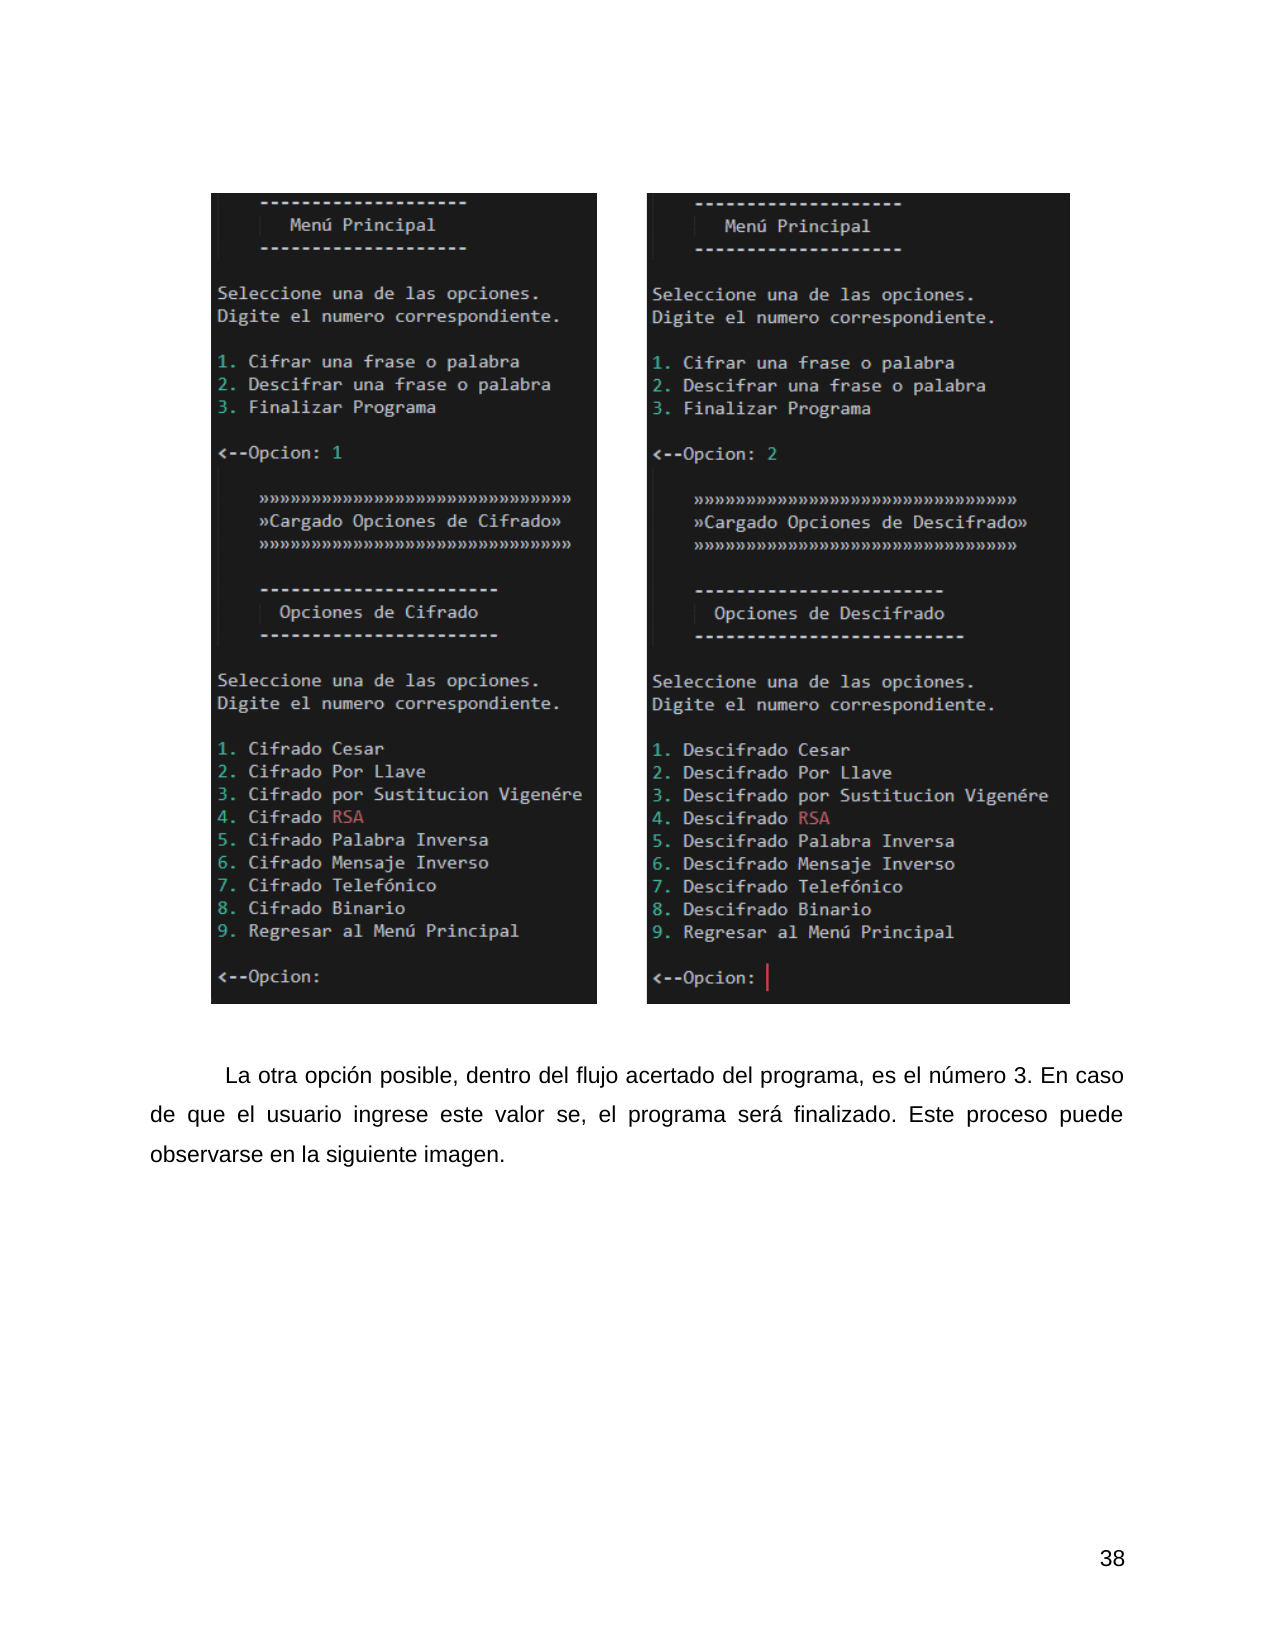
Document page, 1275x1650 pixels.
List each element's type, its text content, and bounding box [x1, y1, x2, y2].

picture [646, 193, 1070, 1004]
text La otra opción posible, dentro del flujo acertado del programa, es el número 3. En caso de que el usuario ingrese este valor se, el programa será finalizado. Este proceso puede observarse en la siguiente imagen. [150, 1062, 1125, 1167]
picture [211, 193, 597, 1004]
